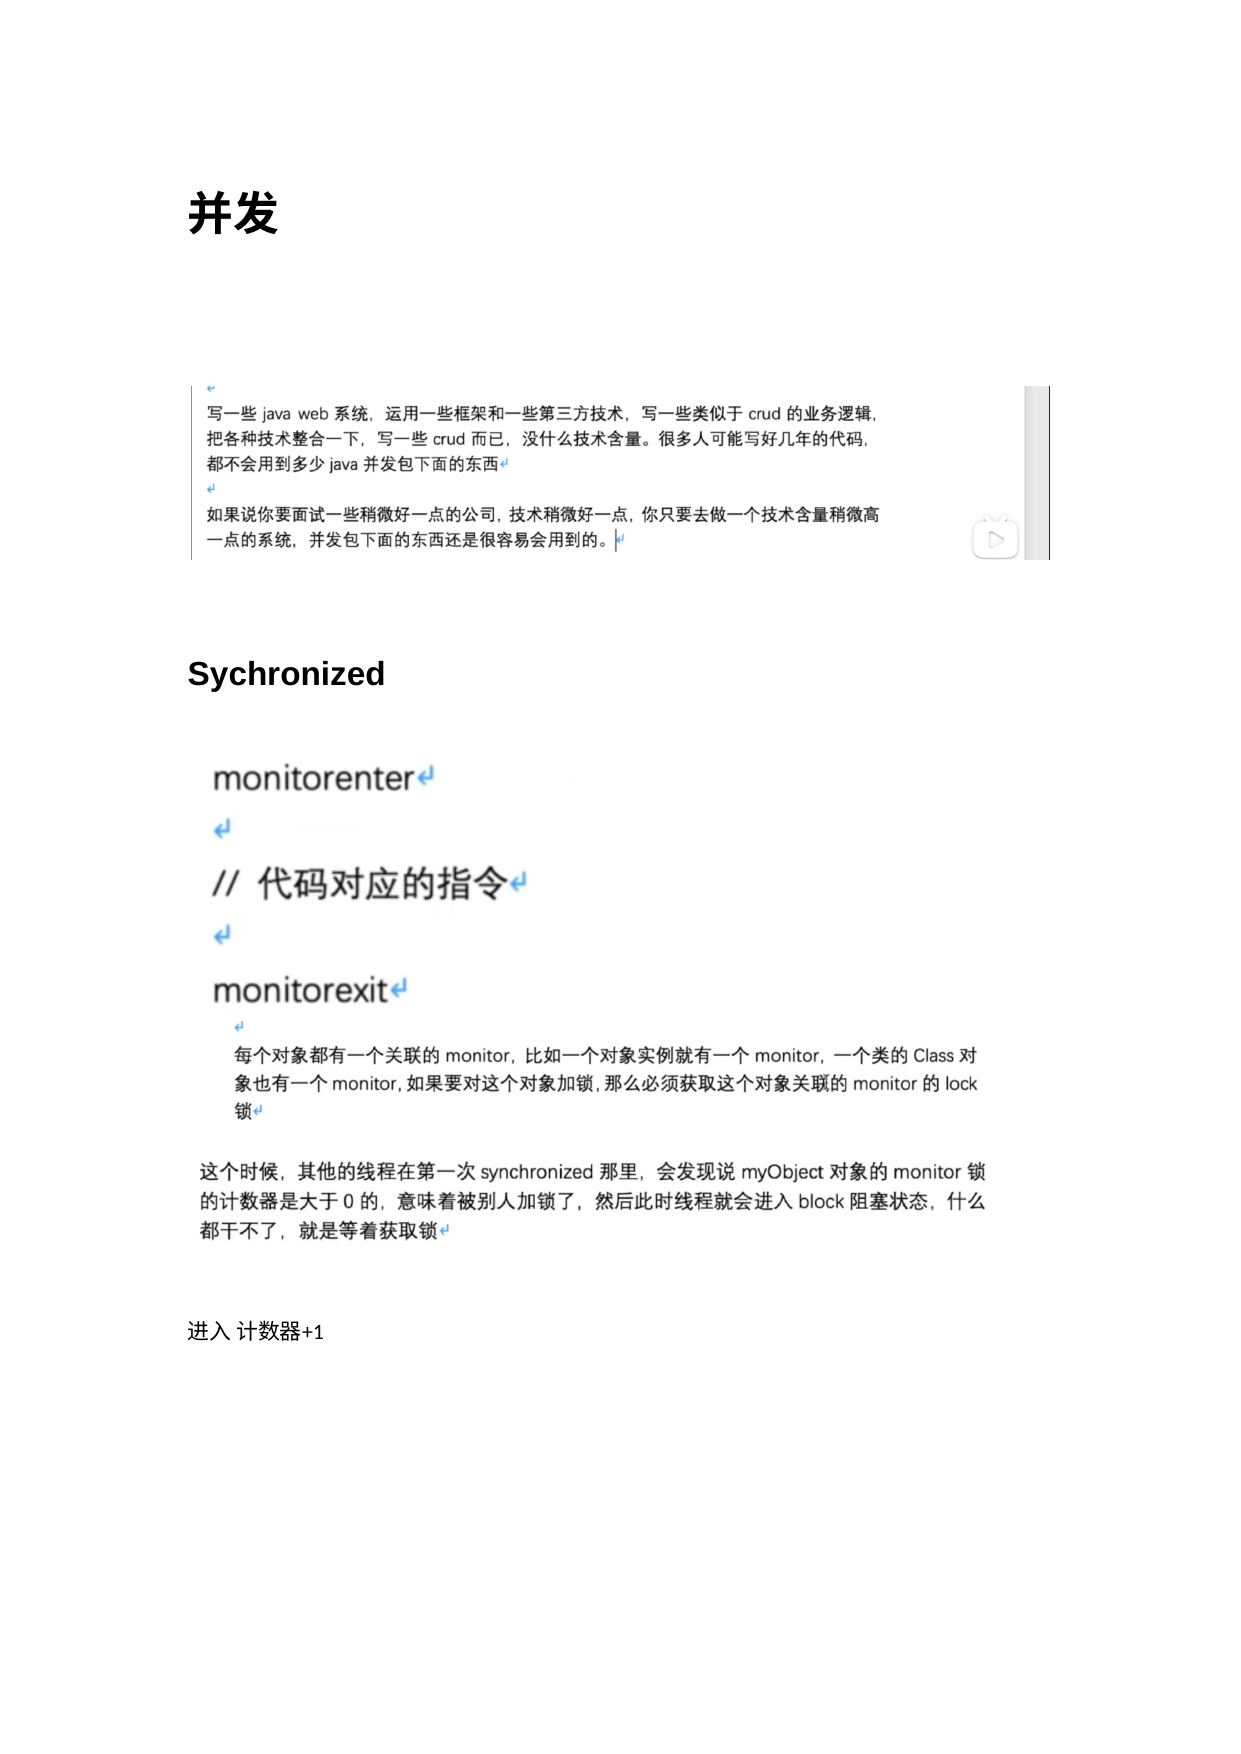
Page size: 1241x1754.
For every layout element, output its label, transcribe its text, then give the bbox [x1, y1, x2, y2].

picture [187, 1151, 1053, 1253]
text 进入 计数器+1 [187, 1313, 1053, 1346]
subtitle 并发 [187, 162, 1053, 259]
picture [187, 761, 924, 1015]
subtitle Sychronized [187, 641, 1053, 706]
picture [187, 1021, 1053, 1129]
picture [187, 386, 1053, 560]
